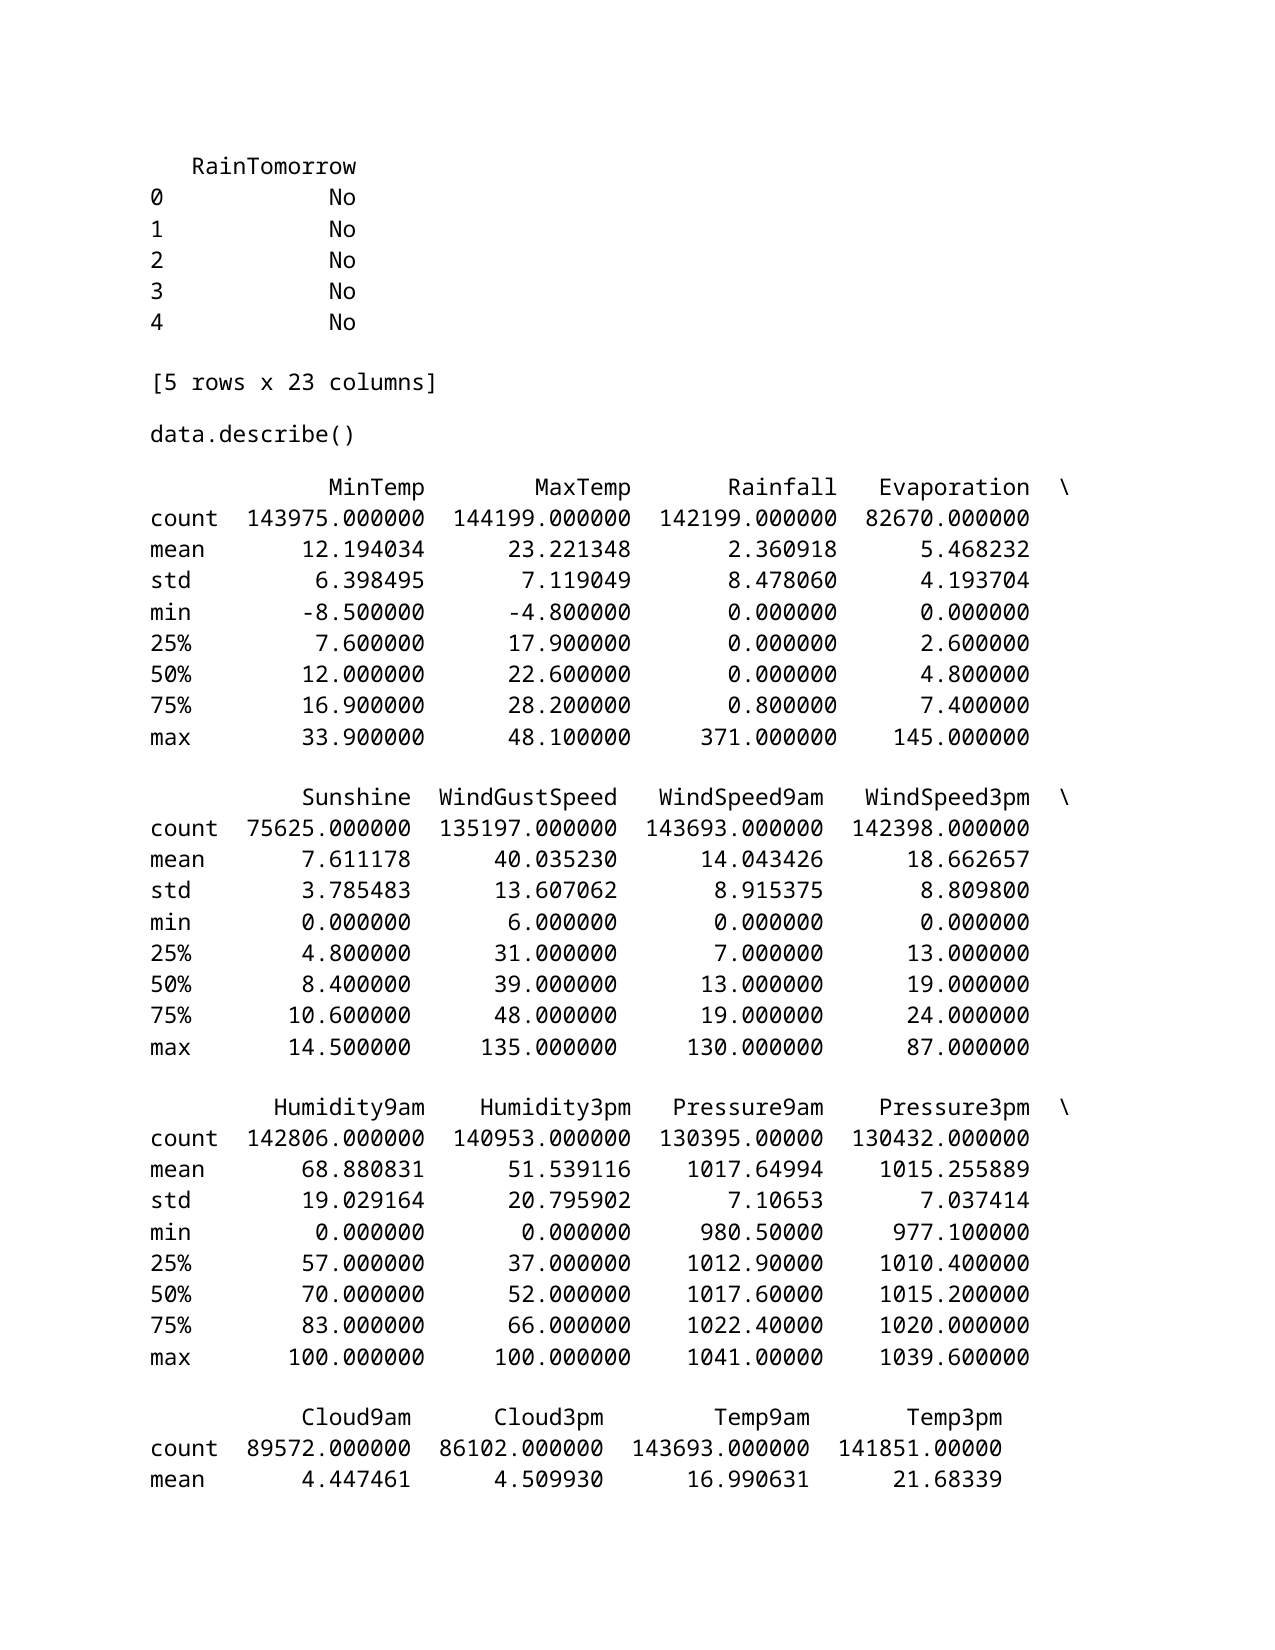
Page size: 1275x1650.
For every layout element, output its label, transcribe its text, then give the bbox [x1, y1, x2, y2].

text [150, 470, 1125, 1494]
text data.describe() [150, 418, 1125, 449]
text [150, 150, 1125, 397]
